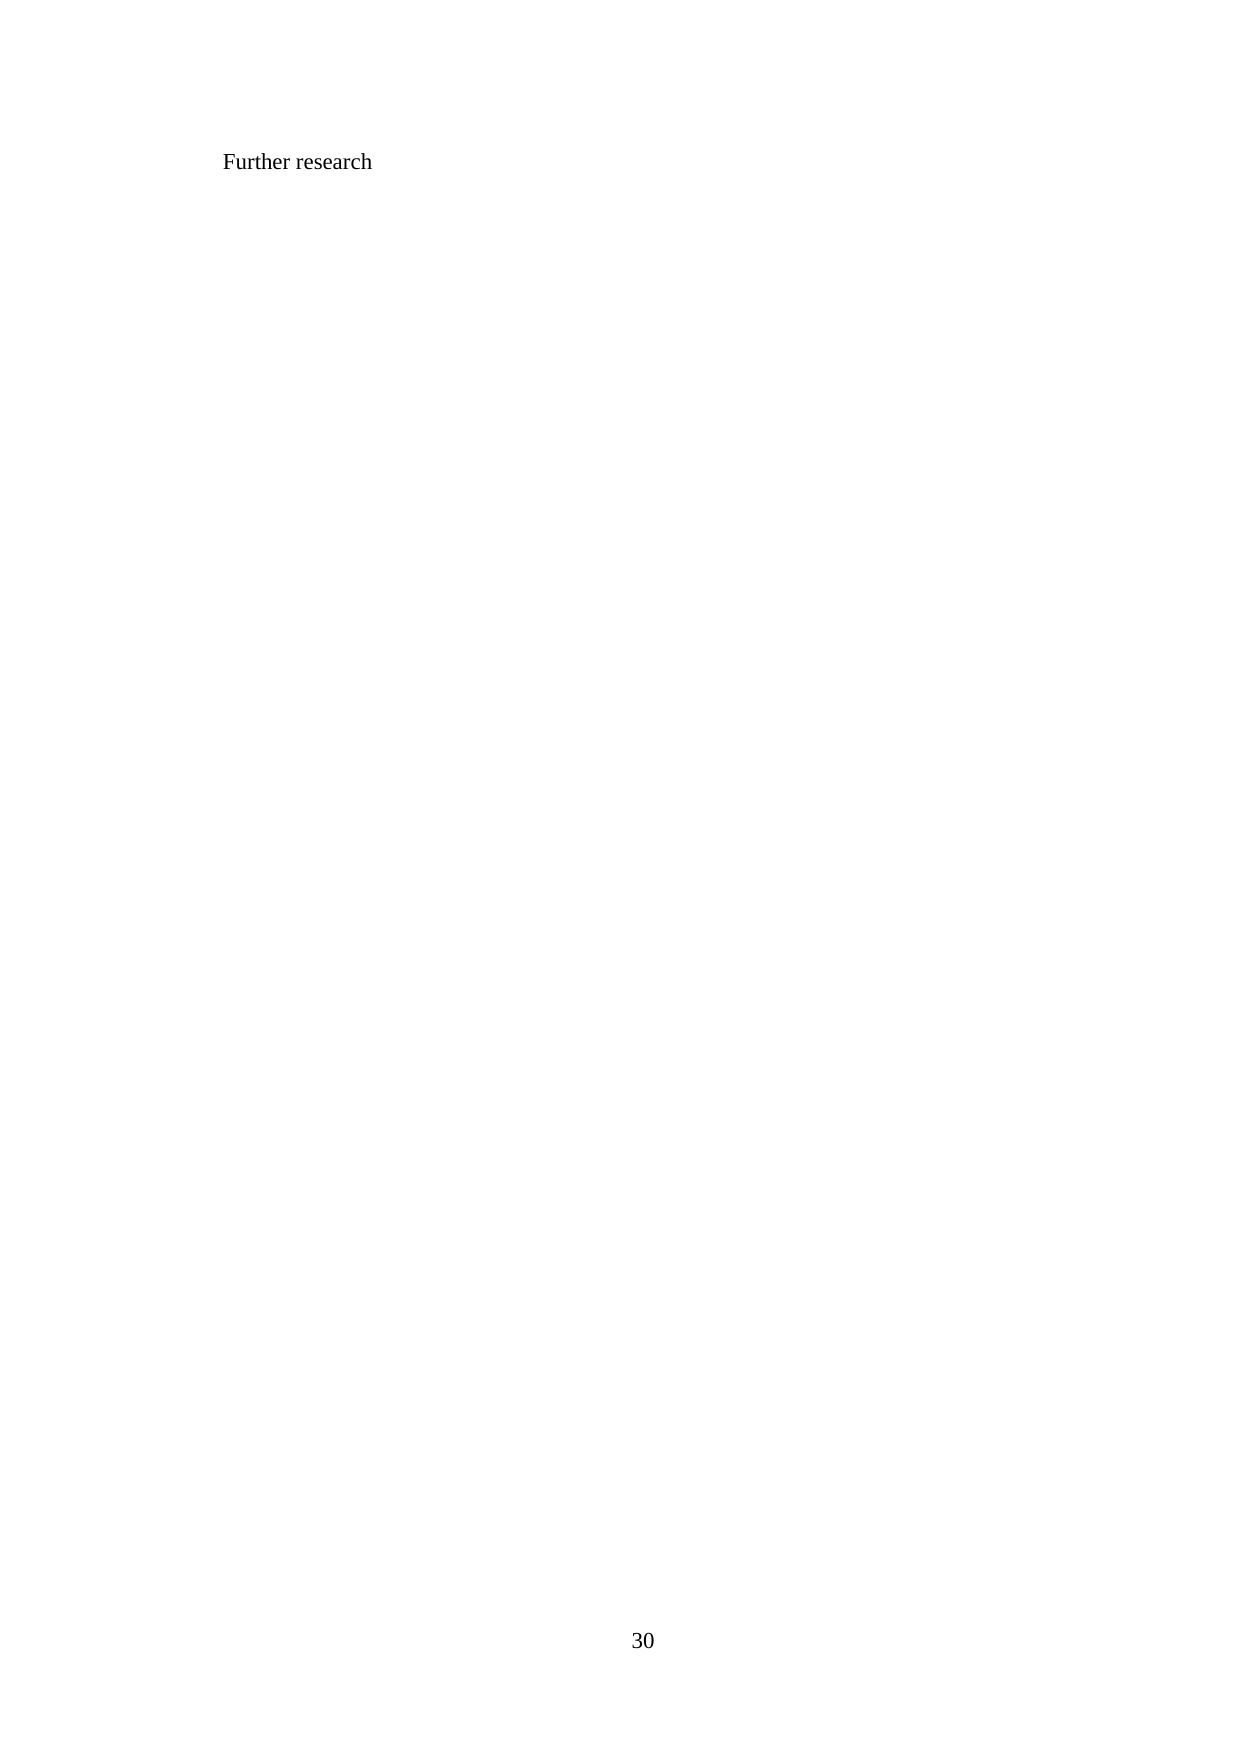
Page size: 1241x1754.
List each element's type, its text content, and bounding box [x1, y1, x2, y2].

text Further research [148, 148, 1063, 174]
